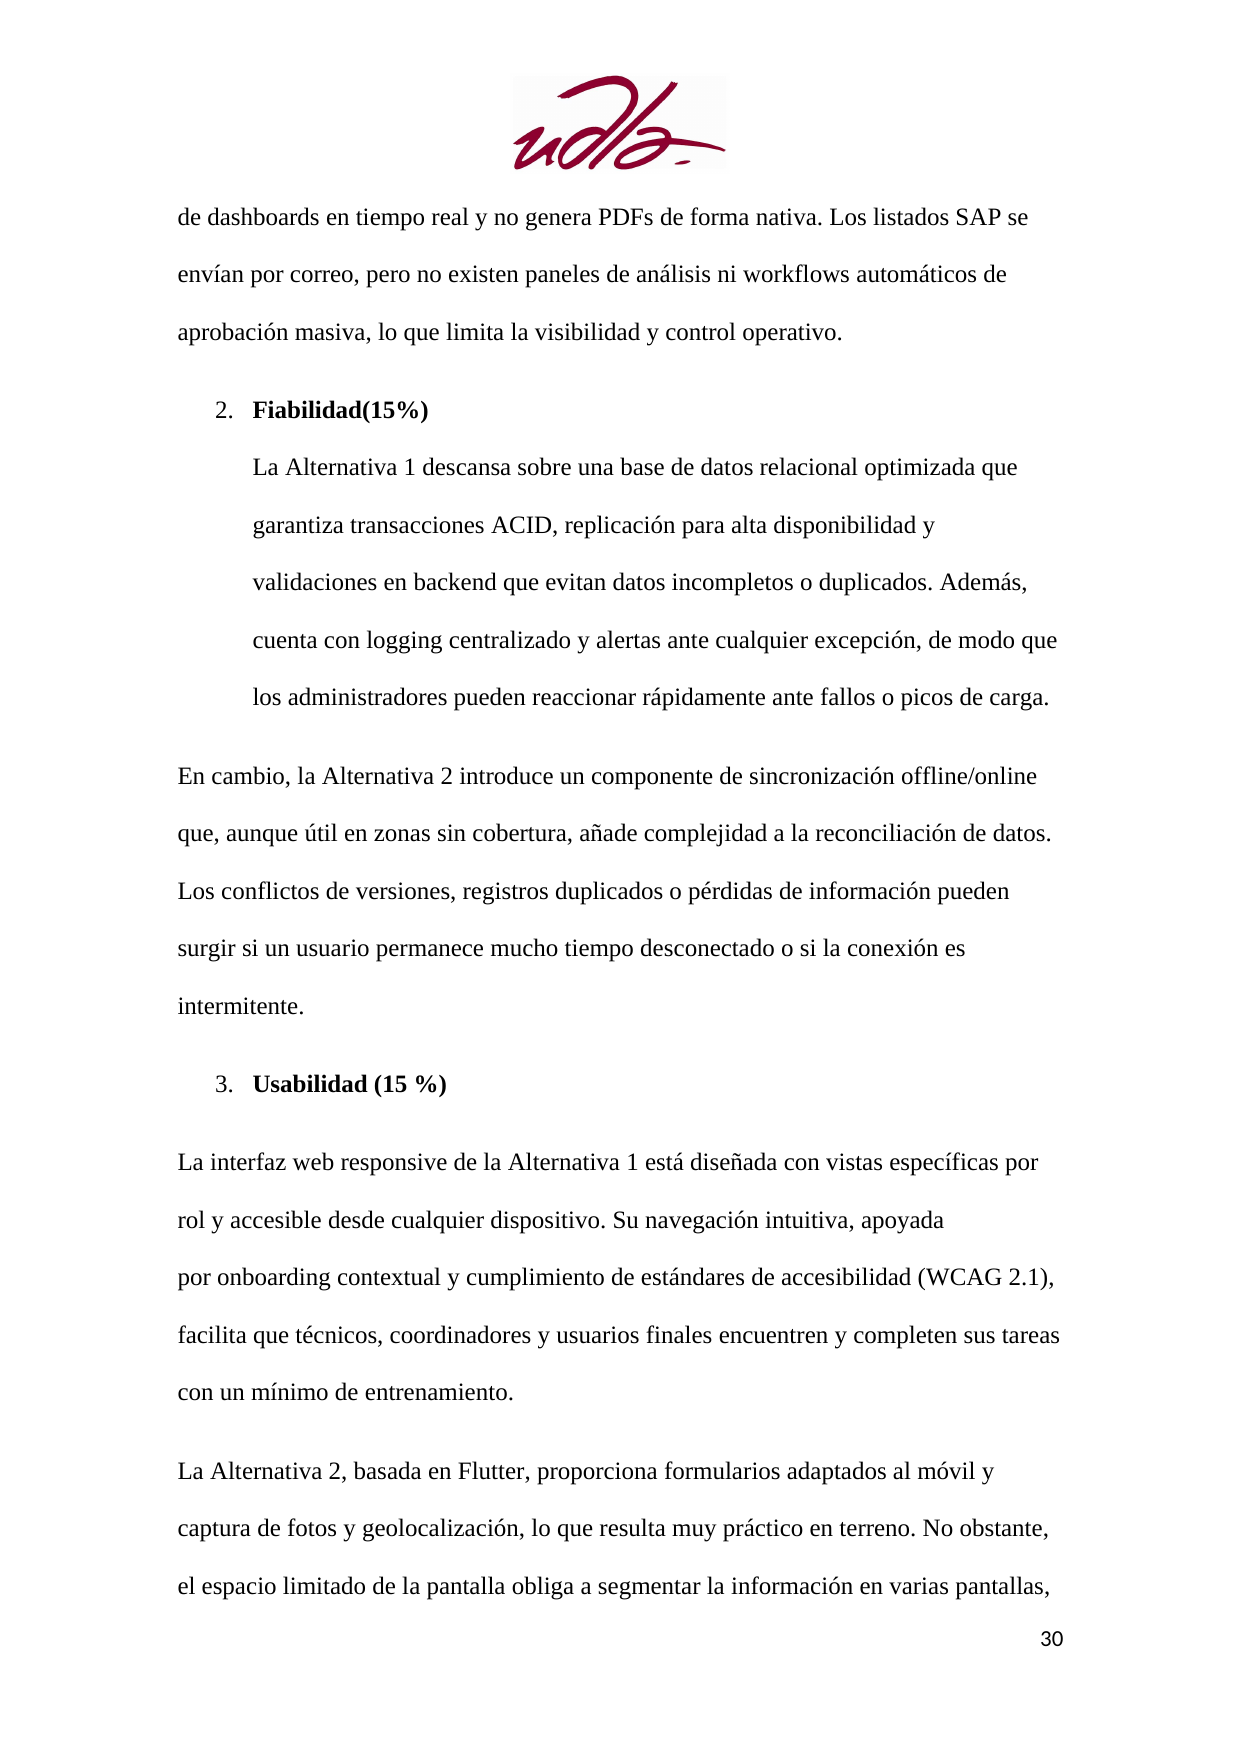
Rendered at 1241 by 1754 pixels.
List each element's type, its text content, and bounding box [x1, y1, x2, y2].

list Fiabilidad(15%) La Alternativa 1 descansa sobre una base de datos relacional optimizada que garantiza transacciones ACID, replicación para alta disponibilidad y validaciones en backend que evitan datos incompletos o duplicados. Además, cuenta con logging centralizado y alertas ante cualquier excepción, de modo que los administradores pueden reaccionar rápidamente ante fallos o picos de carga. [215, 395, 1063, 711]
text La interfaz web responsive de la Alternativa 1 está diseñada con vistas específicas por rol y accesible desde cualquier dispositivo. Su navegación intuitiva, apoyada por onboarding contextual y cumplimiento de estándares de accesibilidad (WCAG 2.1), facilita que técnicos, coordinadores y usuarios finales encuentren y completen sus tareas con un mínimo de entrenamiento. [177, 1147, 1063, 1406]
list Usabilidad (15 %) [215, 1069, 1063, 1098]
picture [509, 73, 731, 174]
text En cambio, la Alternativa 2 introduce un componente de sincronización offline/online que, aunque útil en zonas sin cobertura, añade complejidad a la reconciliación de datos. Los conflictos de versiones, registros duplicados o pérdidas de información pueden surgir si un usuario permanece mucho tiempo desconectado o si la conexión es intermitente. [177, 761, 1063, 1019]
